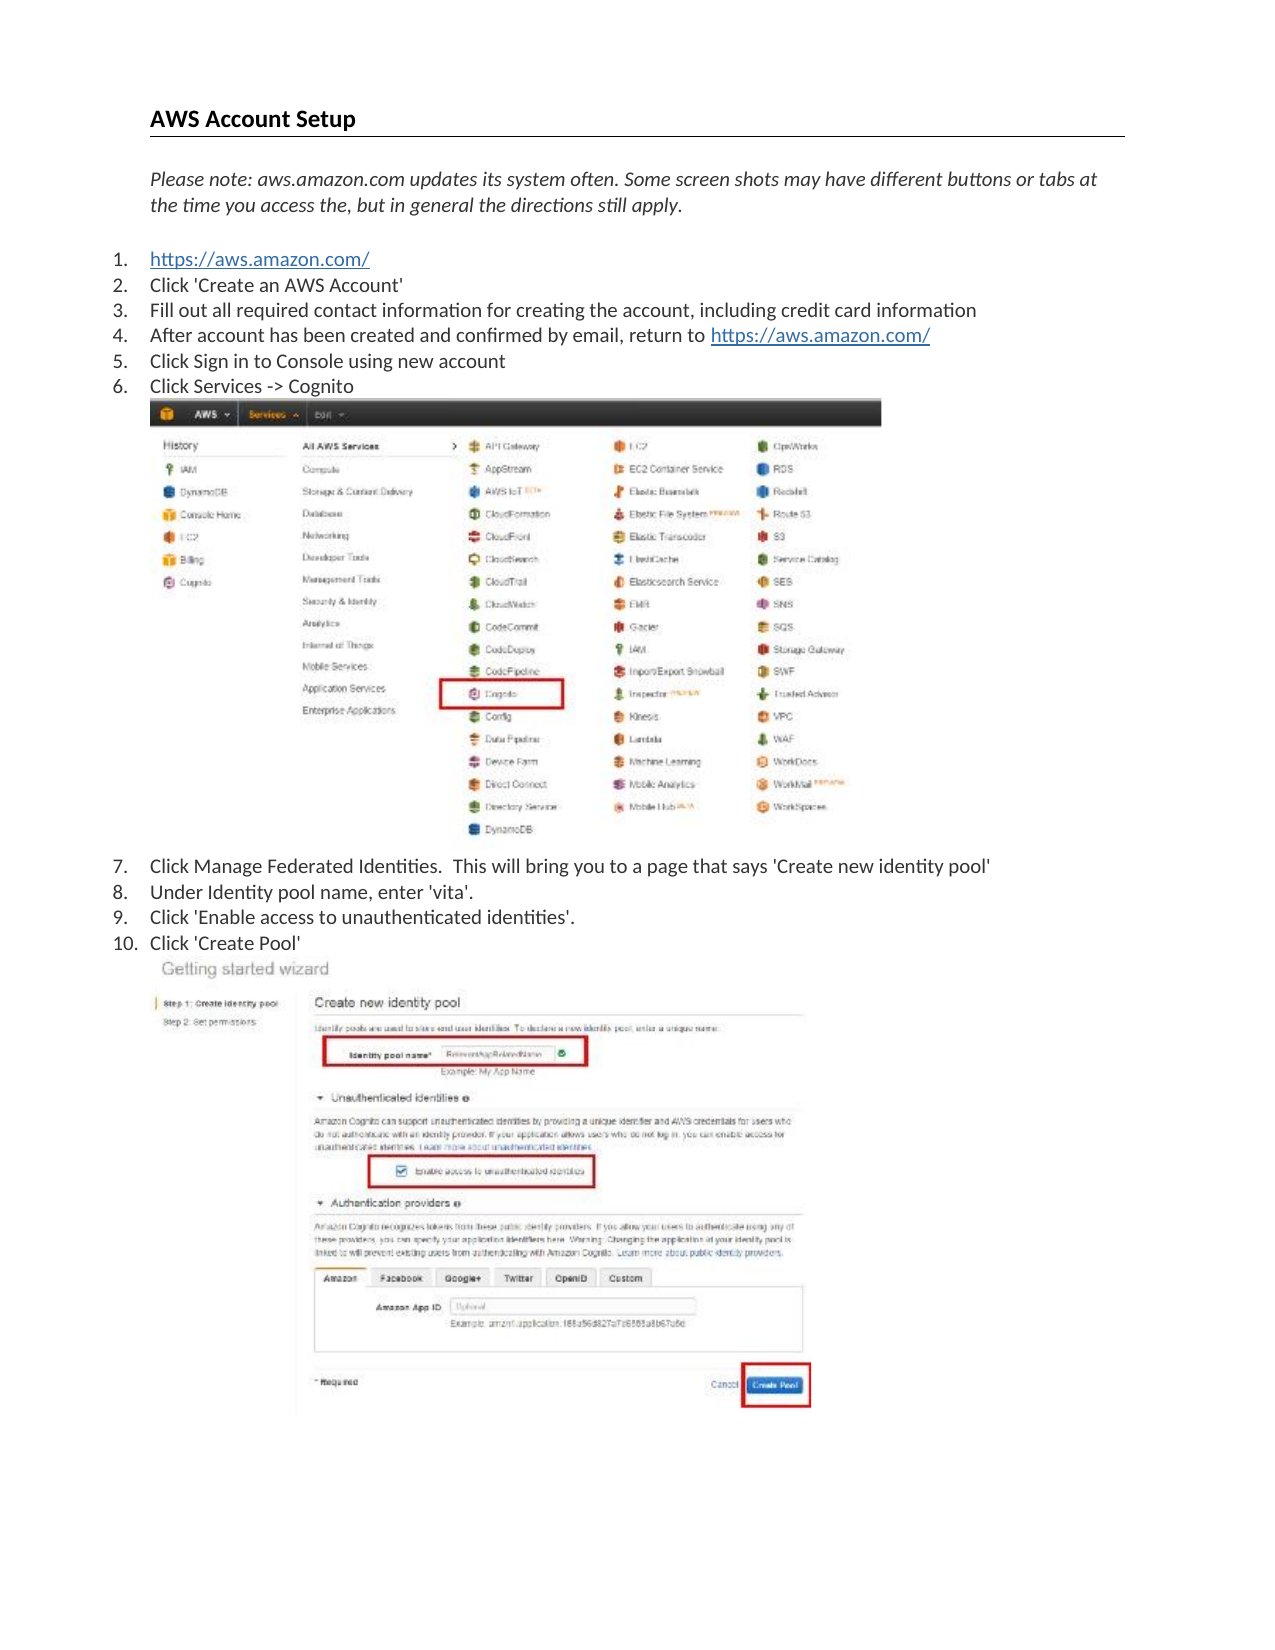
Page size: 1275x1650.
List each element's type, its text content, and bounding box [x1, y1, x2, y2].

list Click Sign in to Console using new account [112, 348, 1125, 373]
list Click Manage Federated Identities. This will bring you to a page that says 'Create new identity pool' [112, 853, 1125, 879]
list After account has been created and confirmed by email, return to https://aws.amazon.com/ [112, 323, 1125, 348]
list Click 'Create an AWS Account' [112, 272, 1125, 297]
list https://aws.amazon.com/ [112, 246, 1125, 272]
list Click 'Enable access to unauthenticated identities'. [112, 904, 1125, 930]
text Please note: aws.amazon.com updates its system often. Some screen shots may have different buttons or tabs at the time you access the, but in general the directions still apply. [150, 166, 1125, 217]
subtitle AWS Account Setup [150, 103, 1125, 136]
list Fill out all required contact information for creating the account, including credit card information [112, 297, 1125, 323]
list Under Identity pool name, enter 'vita'. [112, 879, 1125, 904]
picture [150, 398, 882, 854]
picture [150, 955, 812, 1415]
